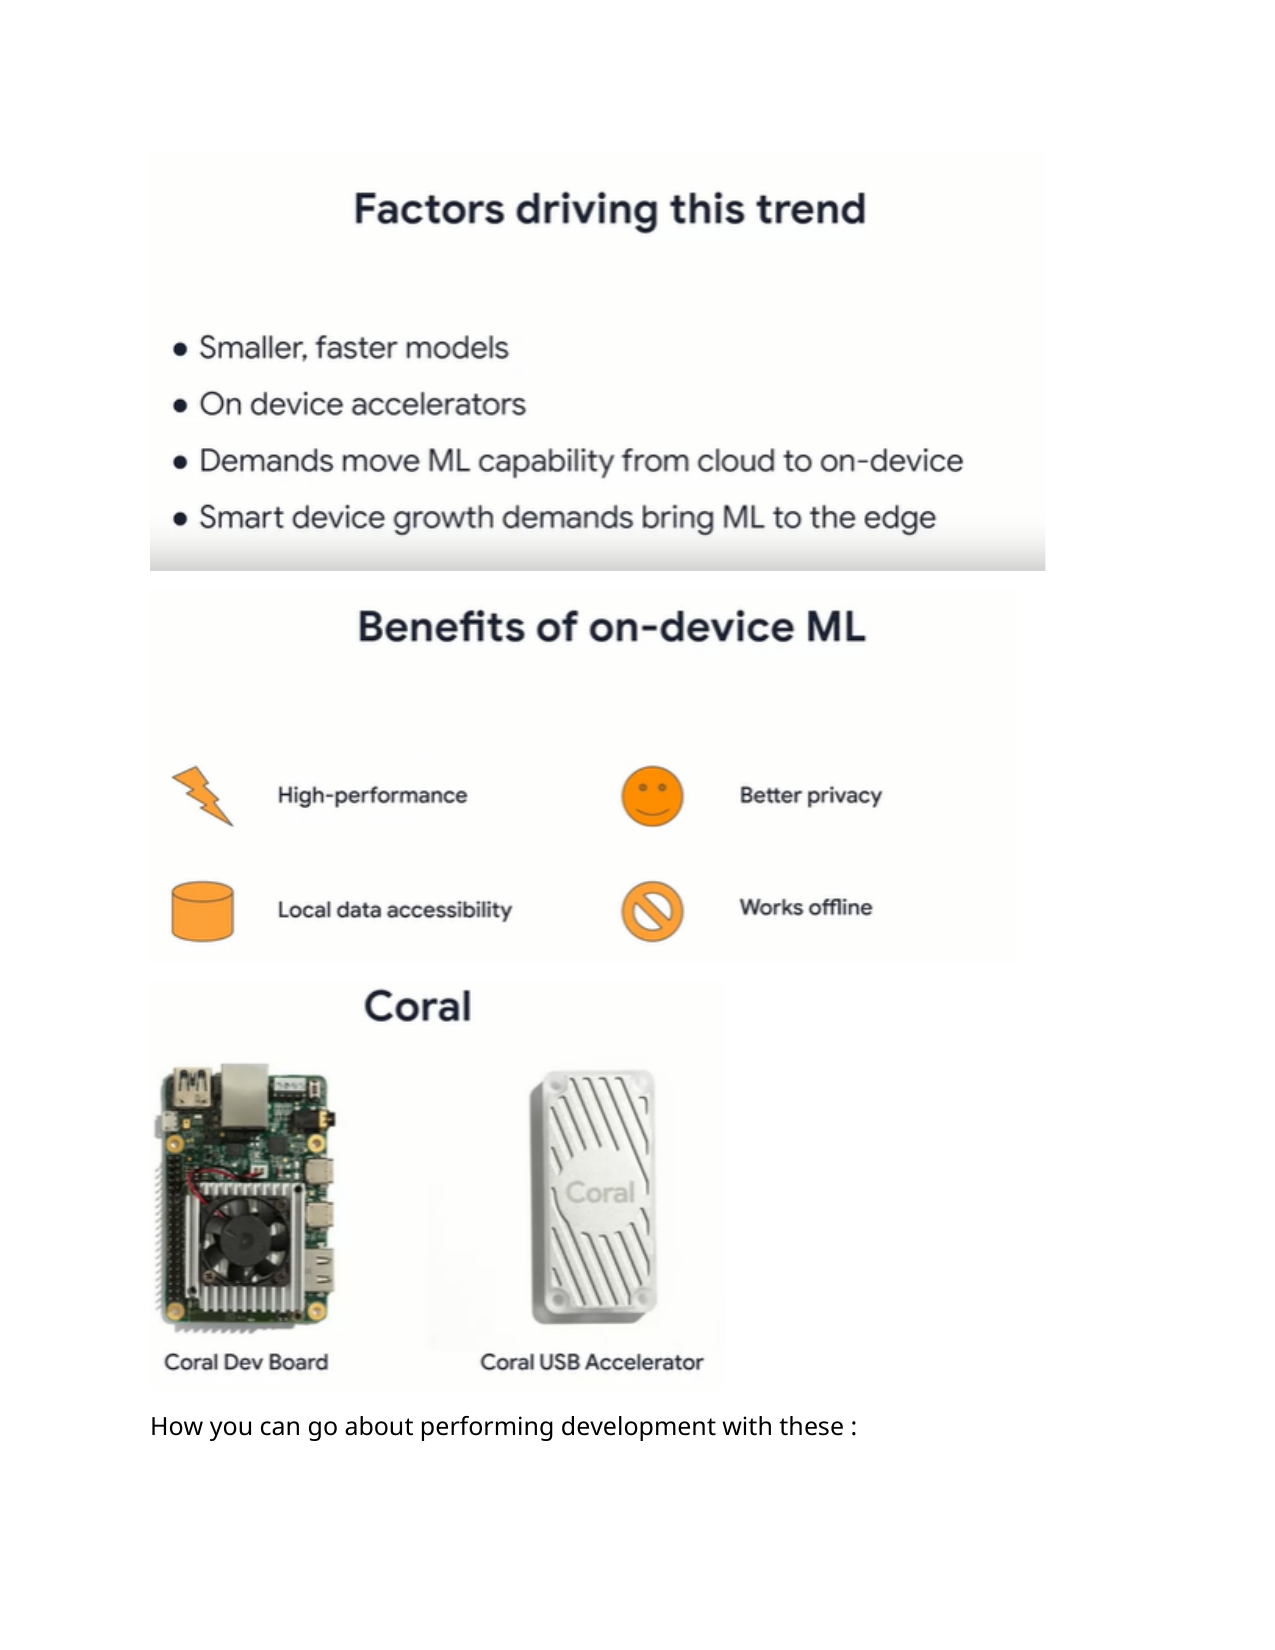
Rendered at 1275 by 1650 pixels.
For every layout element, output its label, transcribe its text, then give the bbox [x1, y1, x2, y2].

picture [150, 589, 1018, 963]
text How you can go about performing development with these : [150, 1408, 1125, 1442]
picture [150, 981, 725, 1390]
picture [150, 150, 1046, 571]
